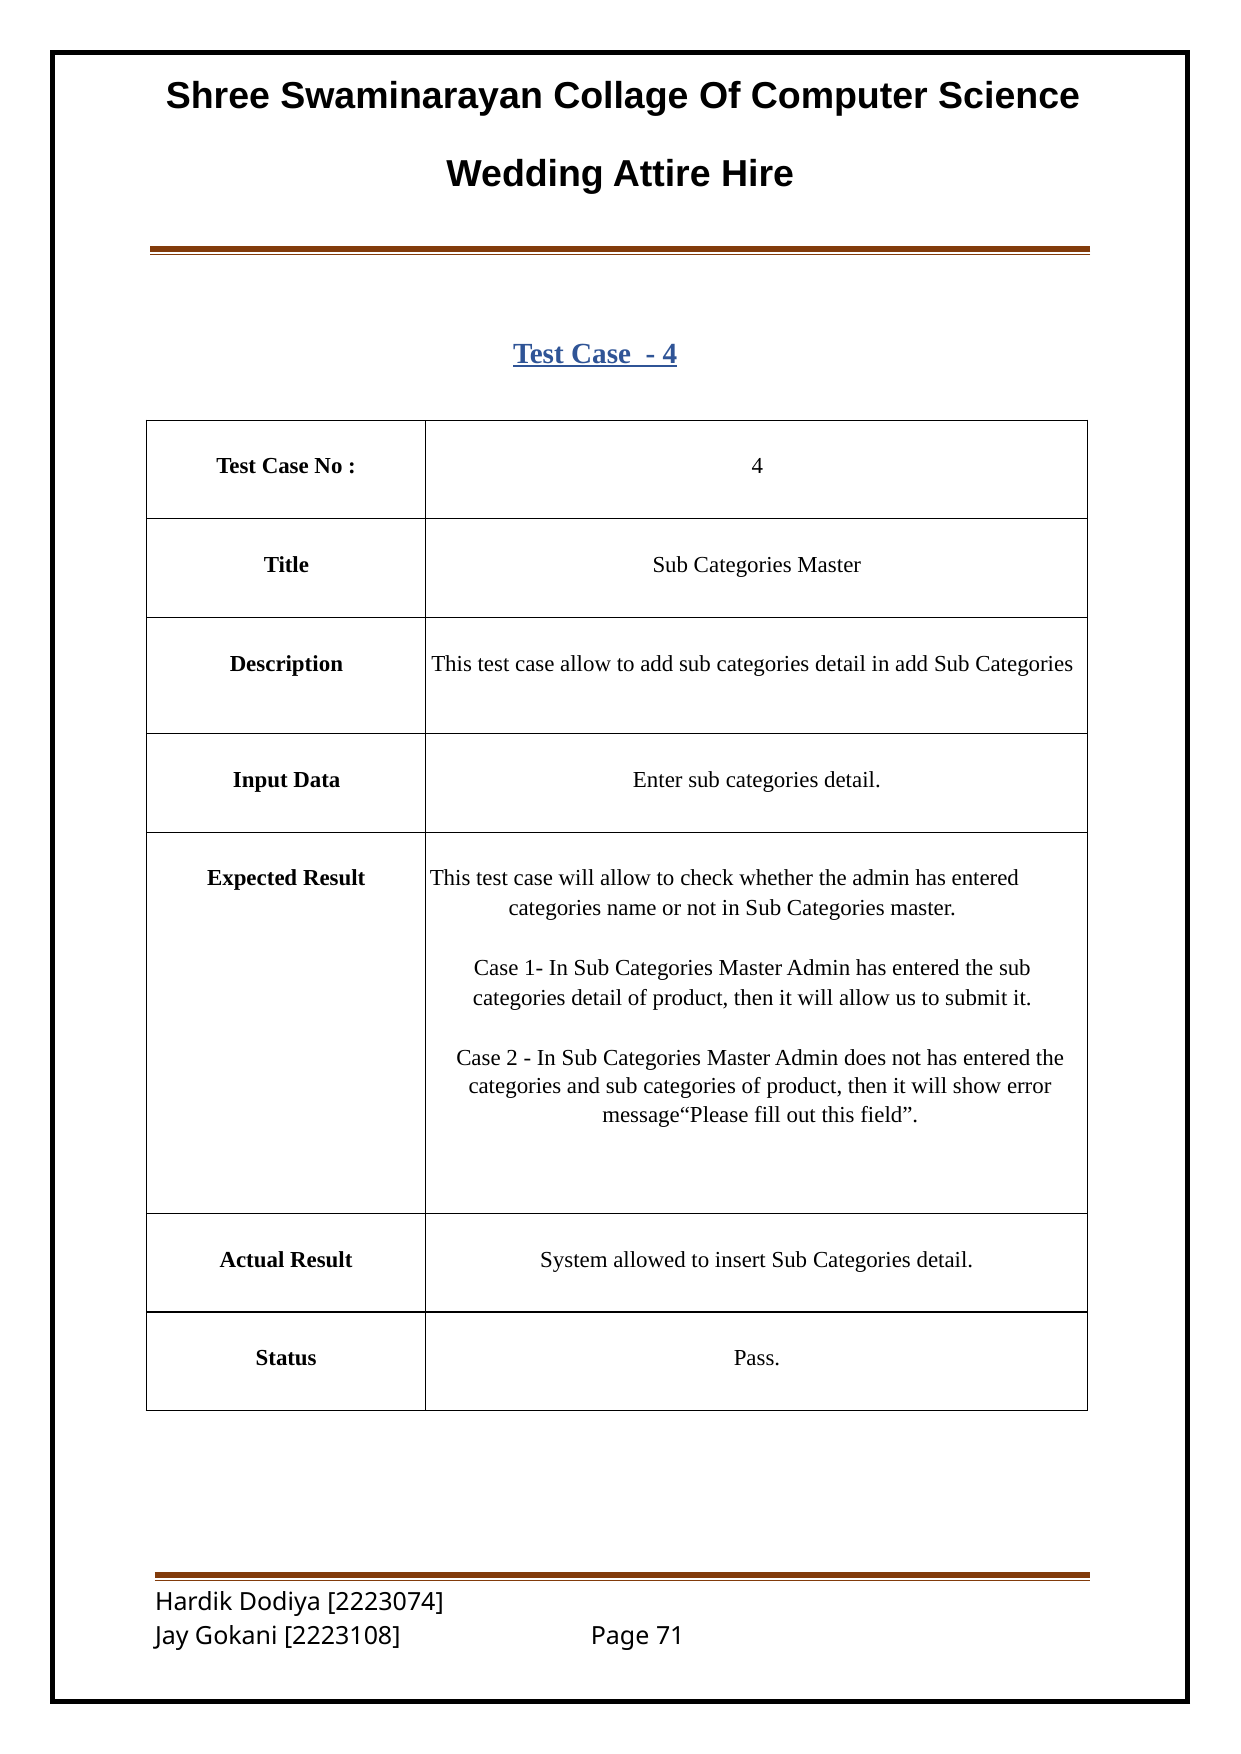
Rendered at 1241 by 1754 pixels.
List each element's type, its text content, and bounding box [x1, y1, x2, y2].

table_cell Description [147, 618, 425, 733]
table_cell Enter sub categories detail. [426, 734, 1087, 832]
table_cell Pass. [426, 1313, 1087, 1410]
table_cell System allowed to insert Sub Categories detail. [426, 1214, 1087, 1311]
table_cell Input Data [147, 734, 425, 832]
table_cell Status [147, 1313, 425, 1410]
table_header 4 [426, 421, 1087, 518]
table_cell This test case will allow to check whether the admin has entered categories name or not in Sub Categories master. Case 1- In Sub Categories Master Admin has entered the sub categories detail of product, then it will allow us to submit it. Case 2 - In Sub Categories Master Admin does not has entered the categories and sub categories of product, then it will show error message“Please fill out this field”. [426, 833, 1087, 1213]
table_cell Actual Result [147, 1214, 425, 1311]
table_cell Expected Result [147, 833, 425, 1213]
table_cell Title [147, 519, 425, 617]
table_header Test Case No : [147, 421, 425, 518]
table_cell Sub Categories Master [426, 519, 1087, 617]
table_cell This test case allow to add sub categories detail in add Sub Categories [426, 618, 1087, 733]
text Test Case - 4 [150, 336, 677, 370]
